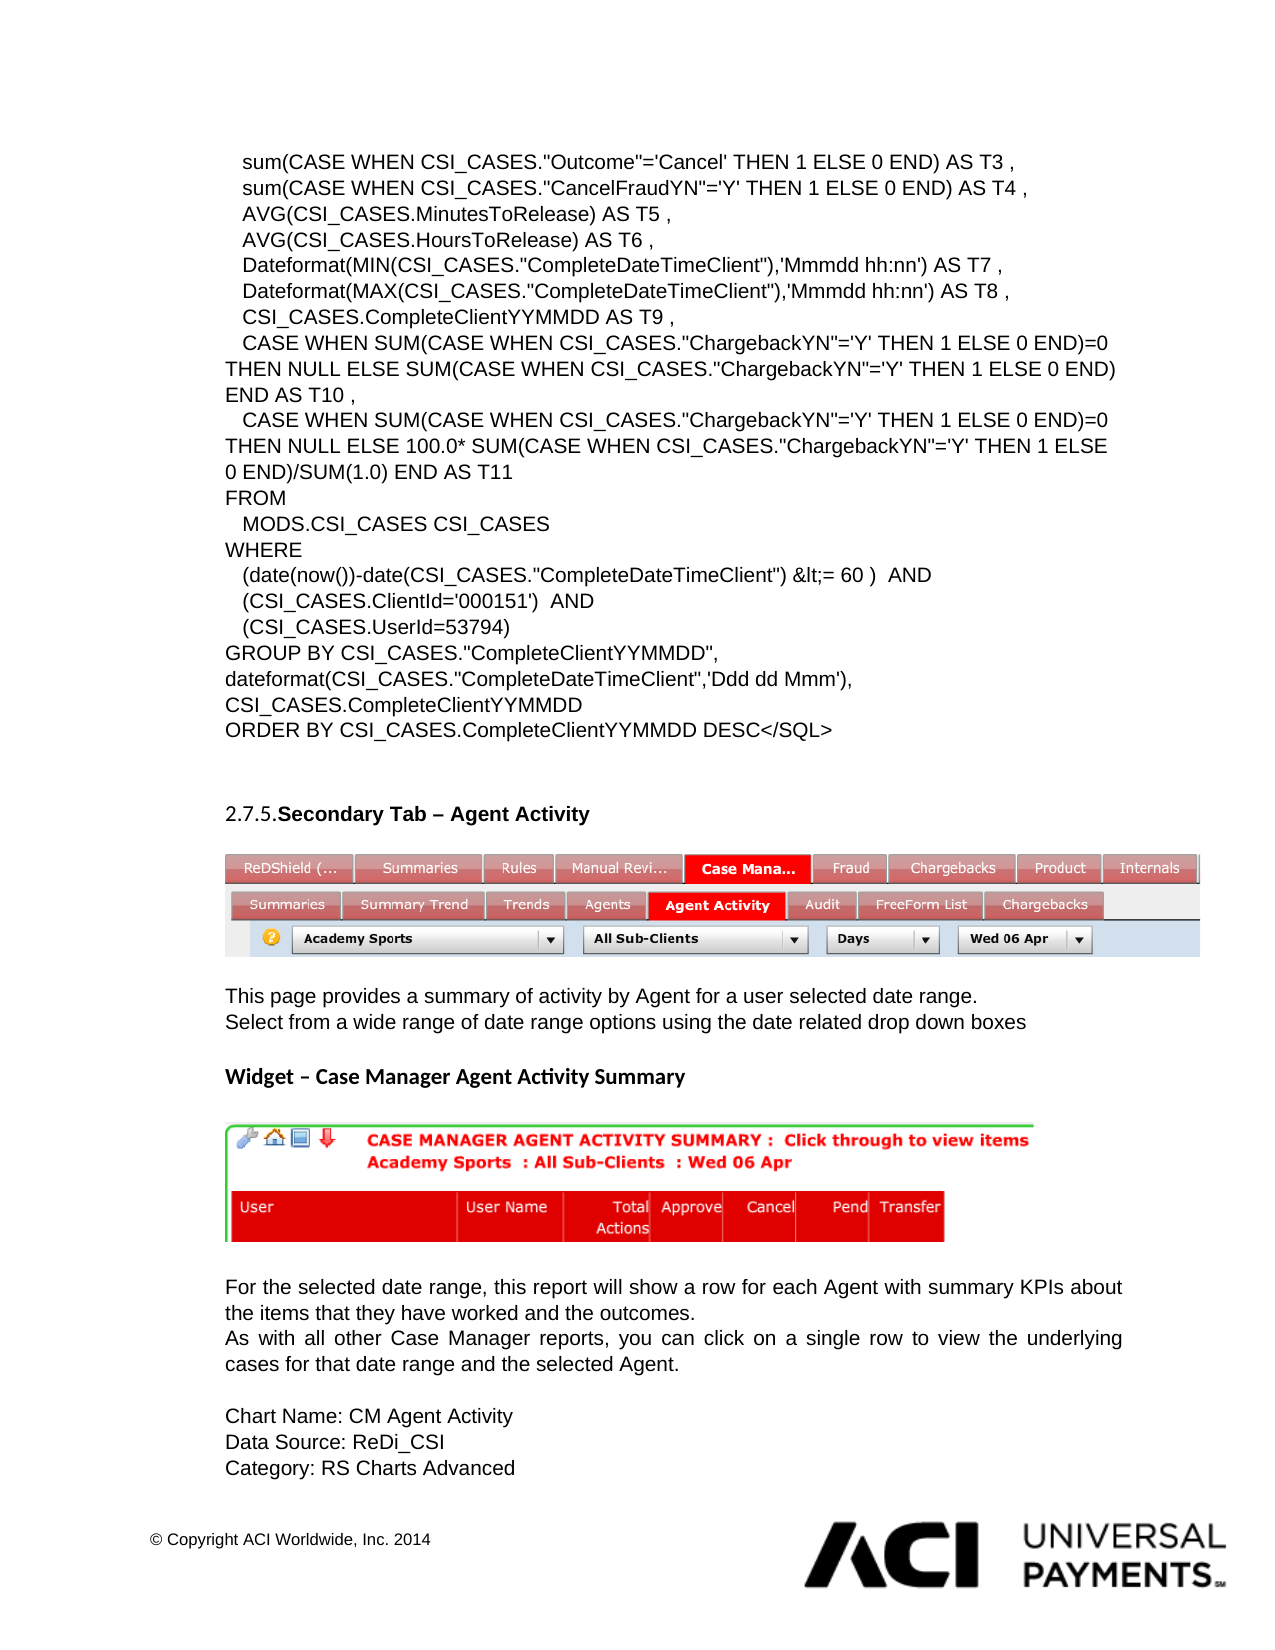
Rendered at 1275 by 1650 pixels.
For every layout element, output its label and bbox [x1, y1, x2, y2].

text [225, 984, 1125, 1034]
picture [225, 1122, 1034, 1242]
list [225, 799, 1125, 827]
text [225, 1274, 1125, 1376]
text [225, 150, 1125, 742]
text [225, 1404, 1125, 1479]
picture [802, 1519, 1229, 1590]
picture [225, 853, 1200, 957]
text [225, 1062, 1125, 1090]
